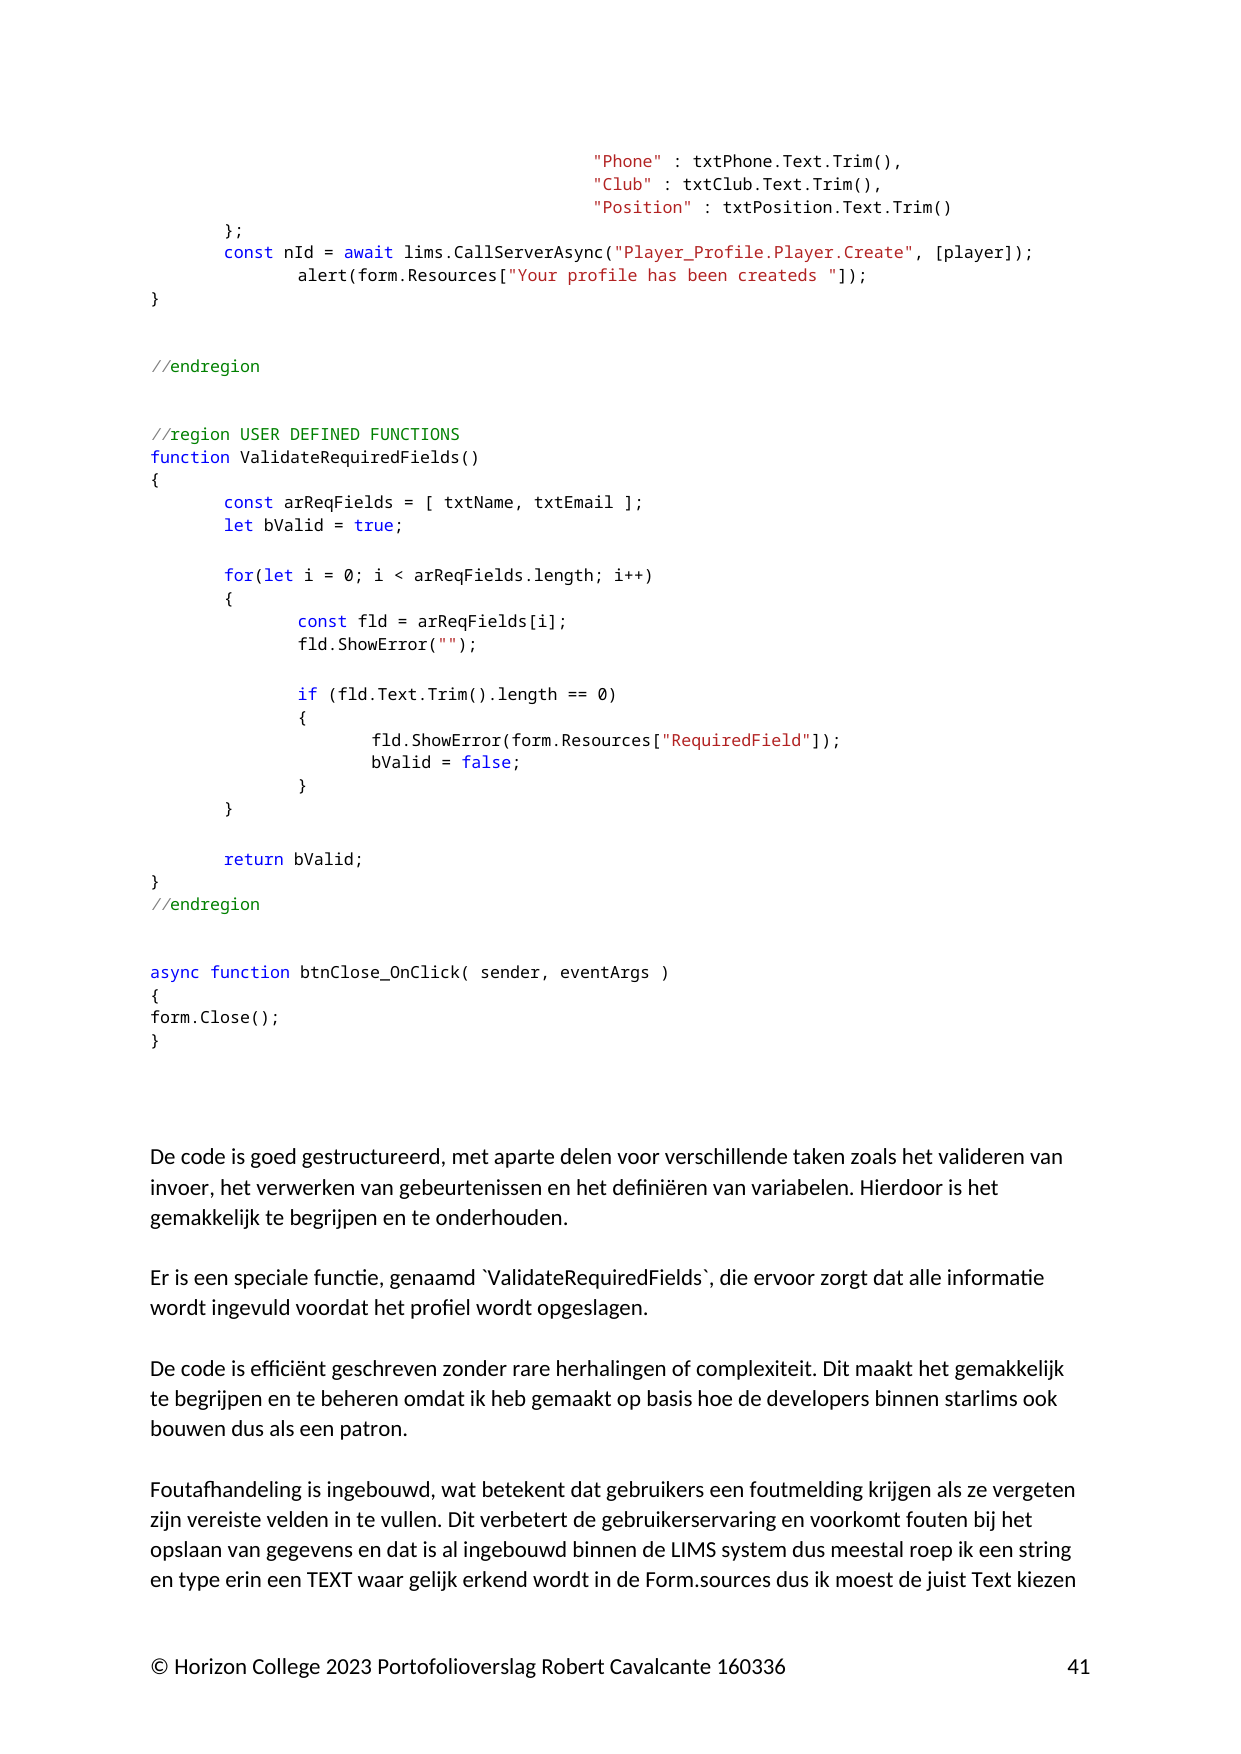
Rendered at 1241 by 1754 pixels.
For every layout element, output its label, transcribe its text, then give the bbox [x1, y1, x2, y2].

text De code is efficiënt geschreven zonder rare herhalingen of complexiteit. Dit maakt het gemakkelijk te begrijpen en te beheren omdat ik heb gemaakt op basis hoe de developers binnen starlims ook bouwen dus als een patron. [150, 1354, 1090, 1442]
text "Phone" : txtPhone.Text.Trim(), [150, 150, 1090, 173]
text alert(form.Resources["Your profile has been createds "]); [150, 263, 1090, 286]
text if (fld.Text.Trim().length == 0) [150, 683, 1090, 706]
text function ValidateRequiredFields() [150, 445, 1090, 468]
text //region USER DEFINED FUNCTIONS [150, 422, 1090, 445]
text }; [150, 218, 1090, 241]
text return bValid; [150, 847, 1090, 870]
text fld.ShowError(""); [150, 632, 1090, 655]
text { [150, 468, 1090, 491]
text "Position" : txtPosition.Text.Trim() [150, 195, 1090, 218]
text fld.ShowError(form.Resources["RequiredField"]); [150, 728, 1090, 751]
text const fld = arReqFields[i]; [150, 609, 1090, 632]
text bValid = false; [150, 751, 1090, 774]
text //endregion [150, 893, 1090, 915]
text let bValid = true; [150, 513, 1090, 536]
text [150, 1475, 1090, 1593]
text { [150, 983, 1090, 1006]
text } [150, 1029, 1090, 1052]
text { [150, 587, 1090, 609]
text } [150, 286, 1090, 309]
text Er is een speciale functie, genaamd `ValidateRequiredFields`, die ervoor zorgt dat alle informatie wordt ingevuld voordat het profiel wordt opgeslagen. [150, 1263, 1090, 1321]
text //endregion [150, 354, 1090, 377]
text const arReqFields = [ txtName, txtEmail ]; [150, 491, 1090, 513]
text } [150, 870, 1090, 893]
text form.Close(); [150, 1006, 1090, 1029]
text const nId = await lims.CallServerAsync("Player_Profile.Player.Create", [player]); [150, 241, 1090, 263]
text for(let i = 0; i < arReqFields.length; i++) [150, 564, 1090, 587]
text async function btnClose_OnClick( sender, eventArgs ) [150, 961, 1090, 983]
text } [150, 774, 1090, 796]
text De code is goed gestructureerd, met aparte delen voor verschillende taken zoals het valideren van invoer, het verwerken van gebeurtenissen en het definiëren van variabelen. Hierdoor is het gemakkelijk te begrijpen en te onderhouden. [150, 1142, 1090, 1231]
text } [150, 796, 1090, 819]
text { [150, 706, 1090, 728]
text "Club" : txtClub.Text.Trim(), [150, 173, 1090, 195]
